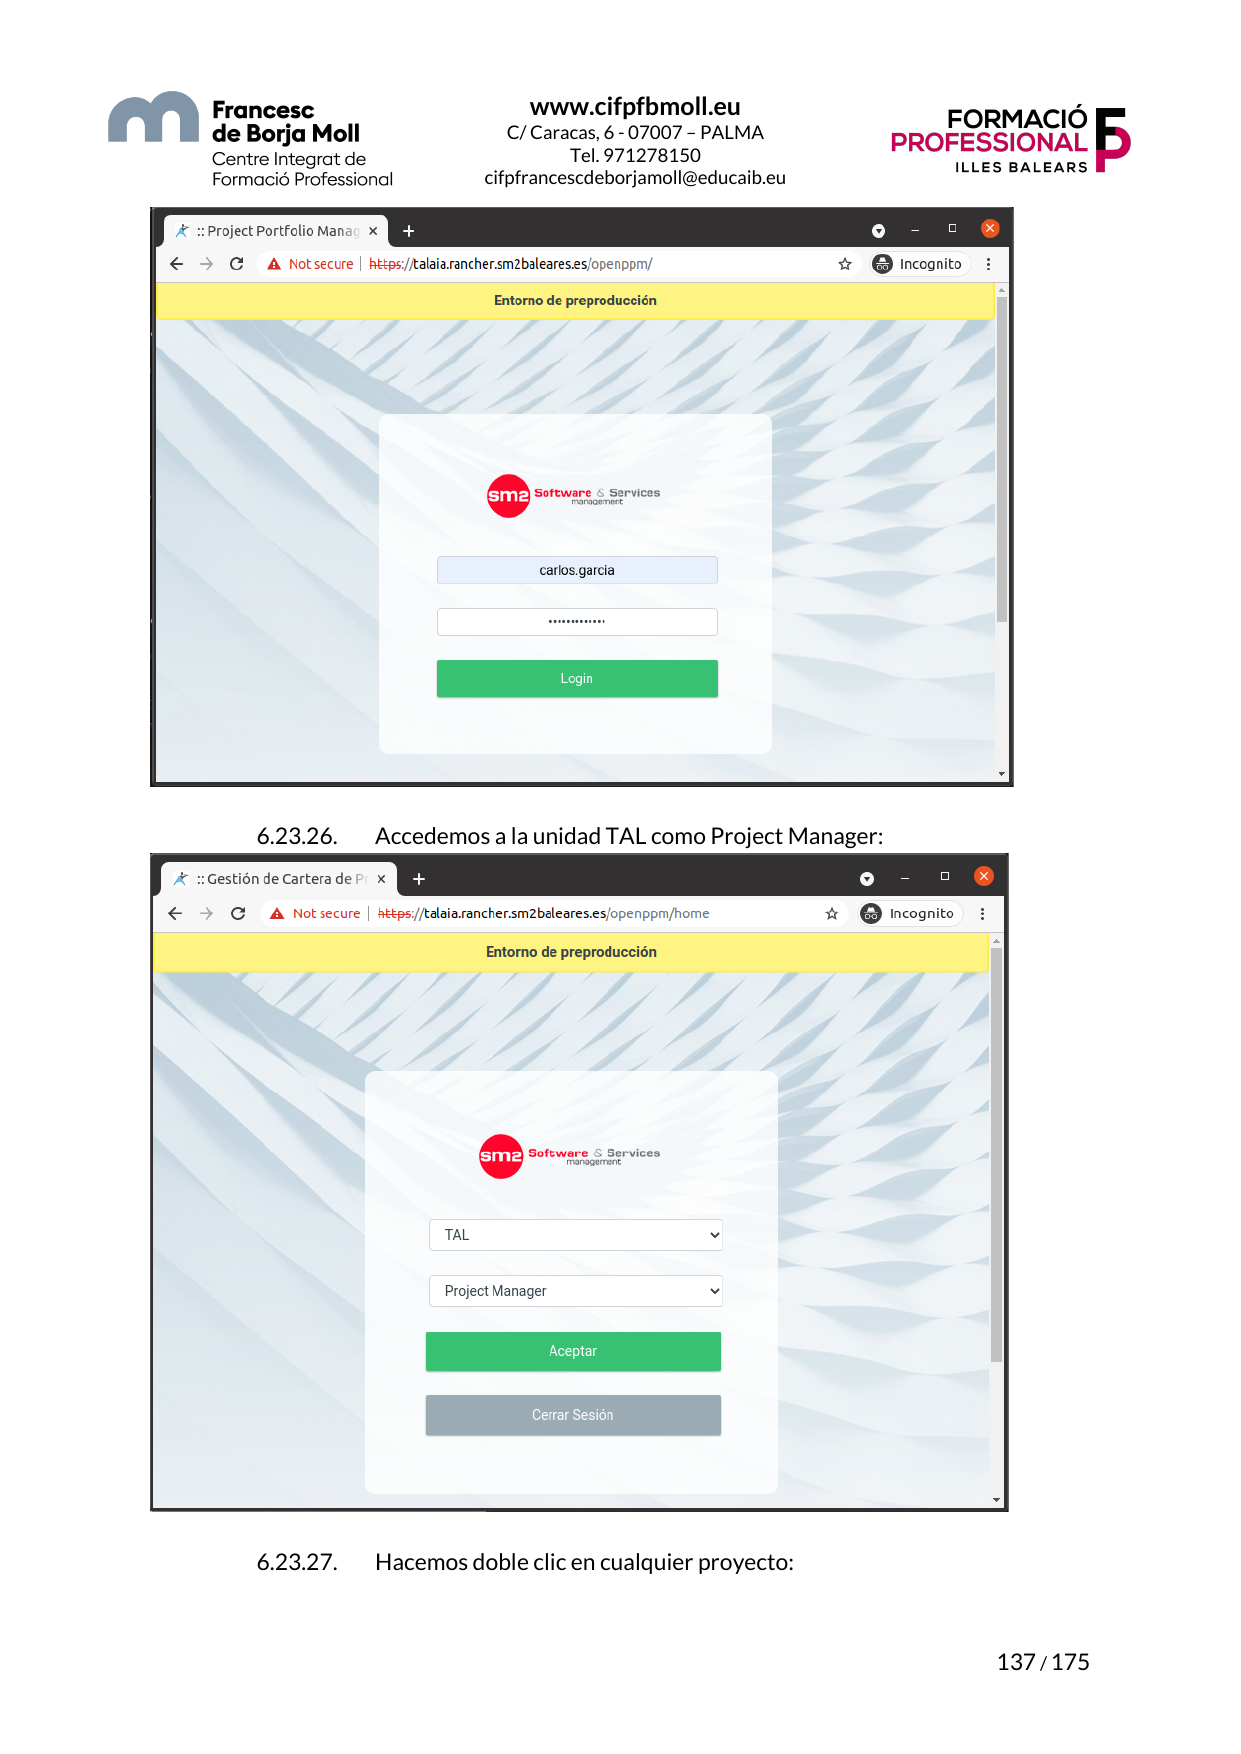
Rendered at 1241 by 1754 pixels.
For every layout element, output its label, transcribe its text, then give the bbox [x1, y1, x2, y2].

picture [881, 90, 1142, 190]
picture [150, 207, 1014, 787]
list Accedemos a la unidad TAL como Project Manager: [337, 822, 1090, 849]
picture [105, 88, 397, 192]
picture [150, 853, 1009, 1512]
list Hacemos doble clic en cualquier proyecto: [337, 1548, 1090, 1575]
